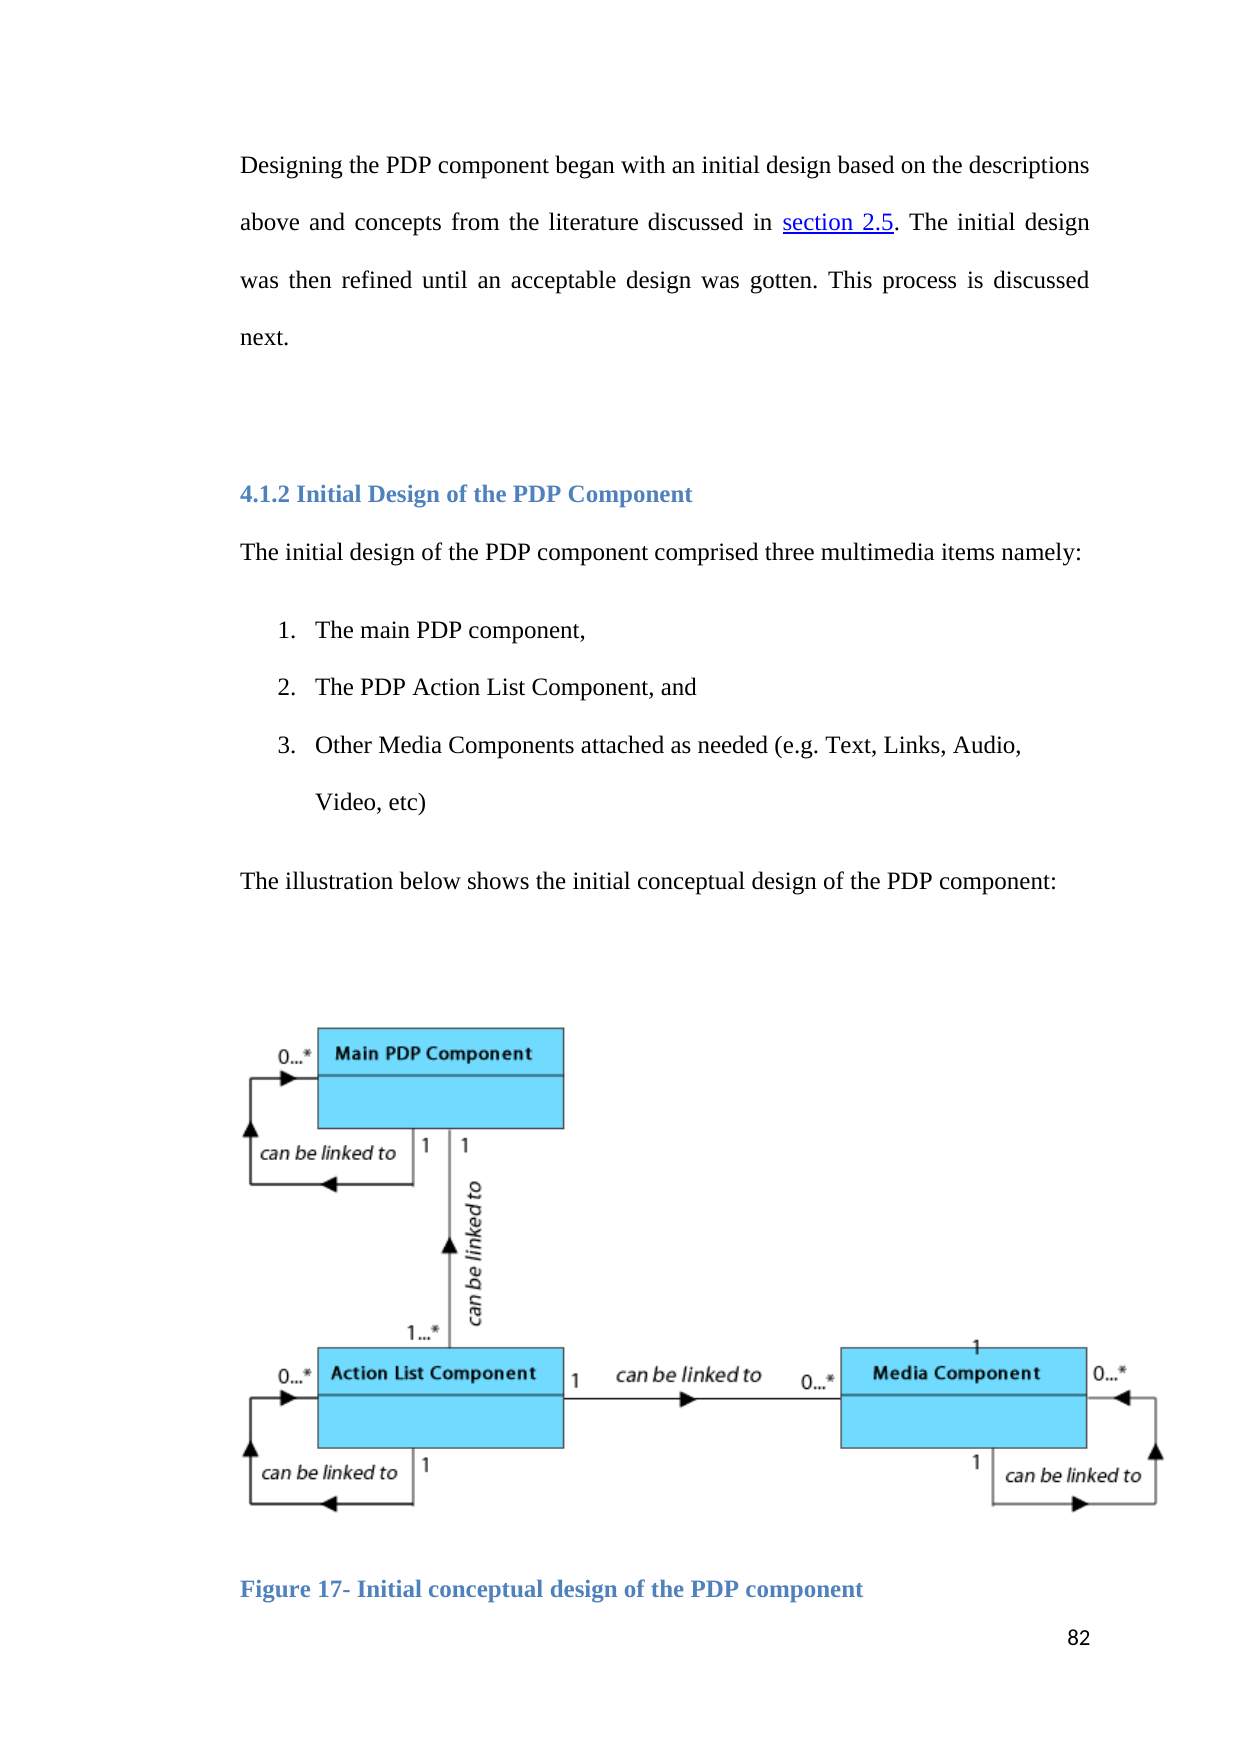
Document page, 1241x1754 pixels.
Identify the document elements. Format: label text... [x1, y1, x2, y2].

subtitle 4.1.2 Initial Design of the PDP Component [240, 479, 1090, 508]
list The PDP Action List Component, and [277, 672, 1090, 701]
text Designing the PDP component began with an initial design based on the descriptions above and concepts from the literature discussed in section 2.5. The initial design was then refined until an acceptable design was gotten. This process is discussed next. [240, 150, 1090, 351]
text Figure 17- Initial conceptual design of the PDP component [240, 1574, 1090, 1603]
picture [240, 1022, 1167, 1526]
text The illustration below shows the initial conceptual design of the PDP component: [240, 866, 1090, 894]
list Other Media Components attached as needed (e.g. Text, Links, Audio, Video, etc) [277, 730, 1090, 816]
list The main PDP component, [277, 615, 1090, 644]
text The initial design of the PDP component comprised three multimedia items namely: [240, 537, 1090, 565]
